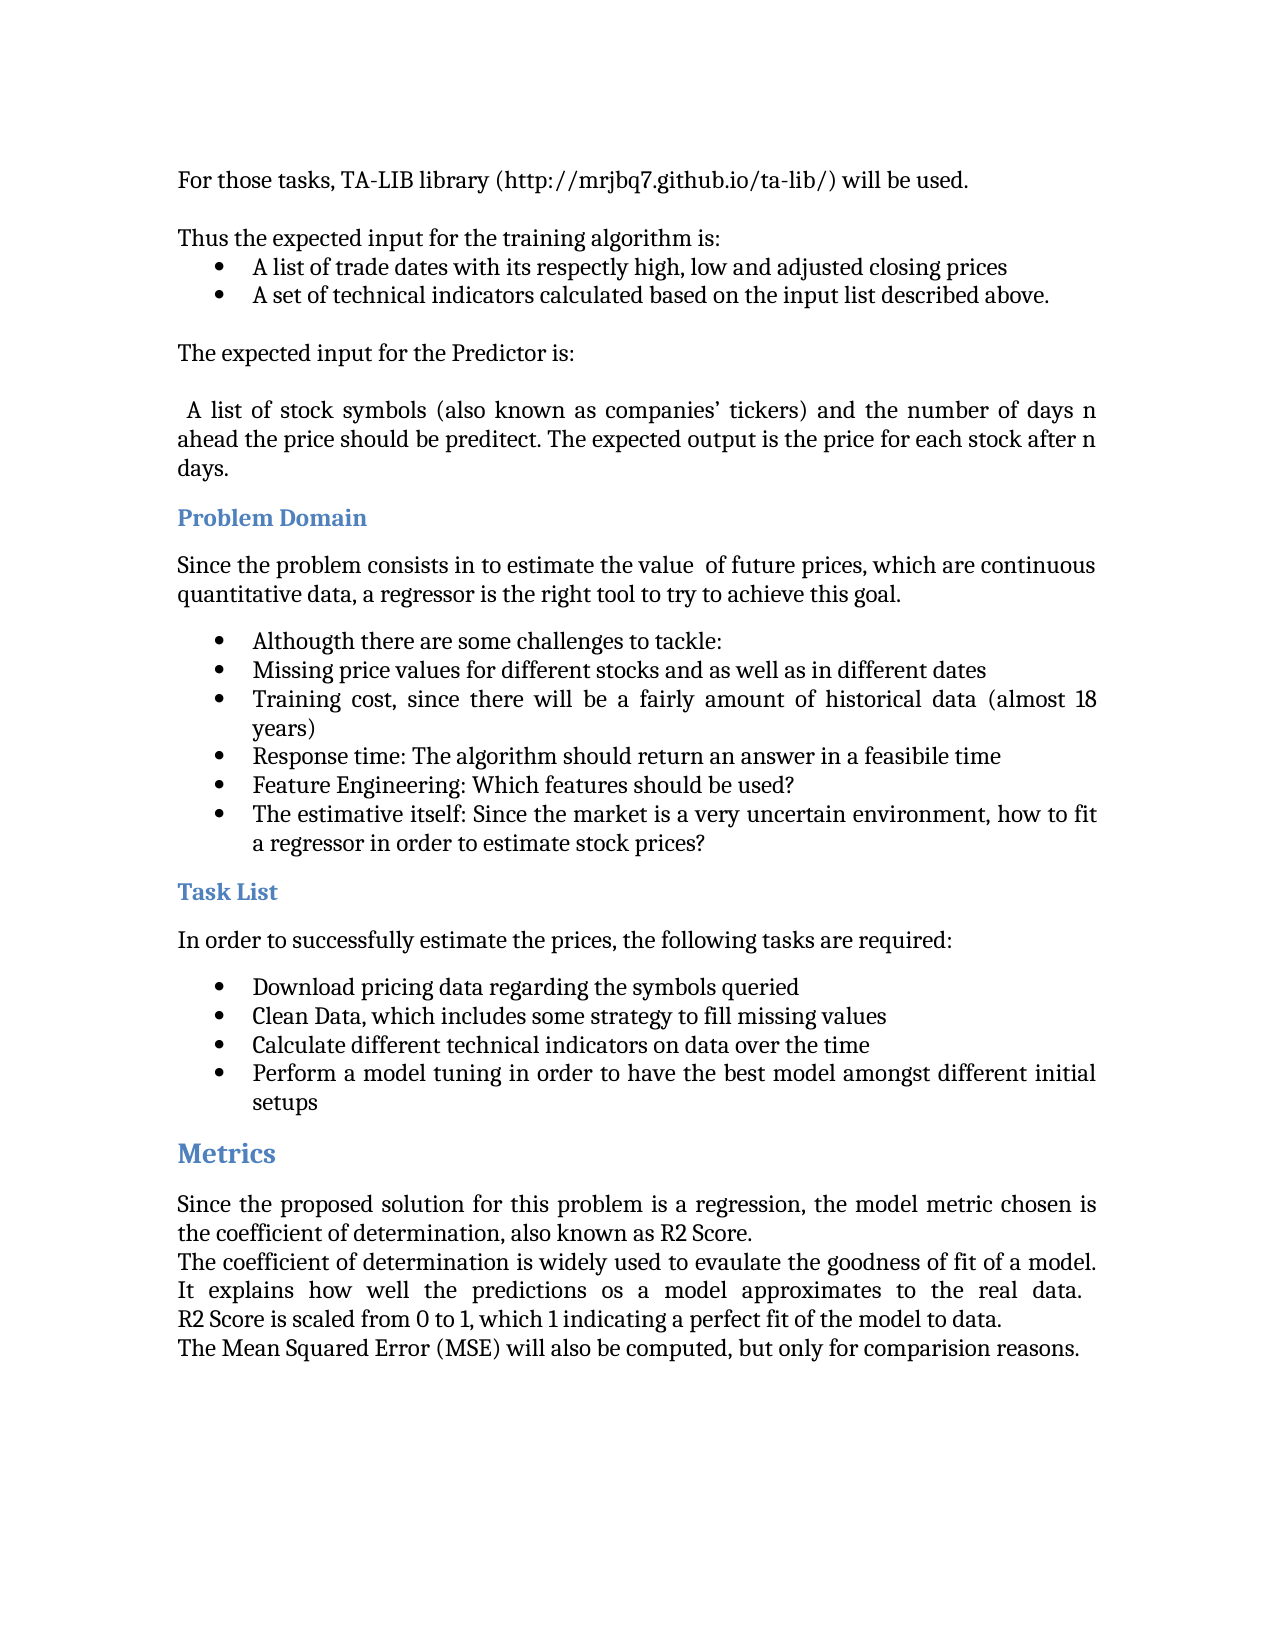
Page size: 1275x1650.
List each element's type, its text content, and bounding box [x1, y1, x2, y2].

text Since the proposed solution for this problem is a regression, the model metric chosen is the coefficient of determination, also known as R2 Score. [177, 1190, 1098, 1247]
subtitle Metrics [177, 1138, 1098, 1171]
list Perform a model tuning in order to have the best model amongst different initial setups [215, 1059, 1098, 1117]
list Download pricing data regarding the symbols queried [215, 973, 1098, 1002]
text For those tasks, TA-LIB library (http://mrjbq7.github.io/ta-lib/) will be used. [177, 166, 1098, 195]
text A list of stock symbols (also known as companies’ tickers) and the number of days n ahead the price should be preditect. The expected output is the price for each stock after n days. [177, 368, 1098, 483]
list Training cost, since there will be a fairly amount of historical data (almost 18 years) [215, 685, 1098, 742]
list Clean Data, which includes some strategy to fill missing values [215, 1002, 1098, 1031]
list Response time: The algorithm should return an answer in a feasibile time [215, 742, 1098, 771]
text Since the problem consists in to estimate the value of future prices, which are continuous quantitative data, a regressor is the right tool to try to achieve this goal. [177, 551, 1098, 608]
text The expected input for the Predictor is: [177, 339, 1098, 368]
list Althougth there are some challenges to tackle: [215, 627, 1098, 656]
text The coefficient of determination is widely used to evaulate the goodness of fit of a model. It explains how well the predictions os a model approximates to the real data. R2 Score is scaled from 0 to 1, which 1 indicating a perfect fit of the model to data. [177, 1247, 1098, 1334]
list A set of technical indicators calculated based on the input list described above. [215, 281, 1098, 310]
list Missing price values for different stocks and as well as in different dates [215, 656, 1098, 685]
list Calculate different technical indicators on data over the time [215, 1031, 1098, 1059]
list Feature Engineering: Which features should be used? [215, 771, 1098, 800]
text Thus the expected input for the training algorithm is: [177, 224, 1098, 253]
text The Mean Squared Error (MSE) will also be computed, but only for comparision reasons. [177, 1334, 1098, 1362]
list The estimative itself: Since the market is a very uncertain environment, how to fit a regressor in order to estimate stock prices? [215, 800, 1098, 857]
list A list of trade dates with its respectly high, low and adjusted closing prices [215, 253, 1098, 281]
subtitle Problem Domain [177, 503, 1098, 532]
text In order to successfully estimate the prices, the following tasks are required: [177, 926, 1098, 954]
subtitle Task List [177, 878, 1098, 907]
